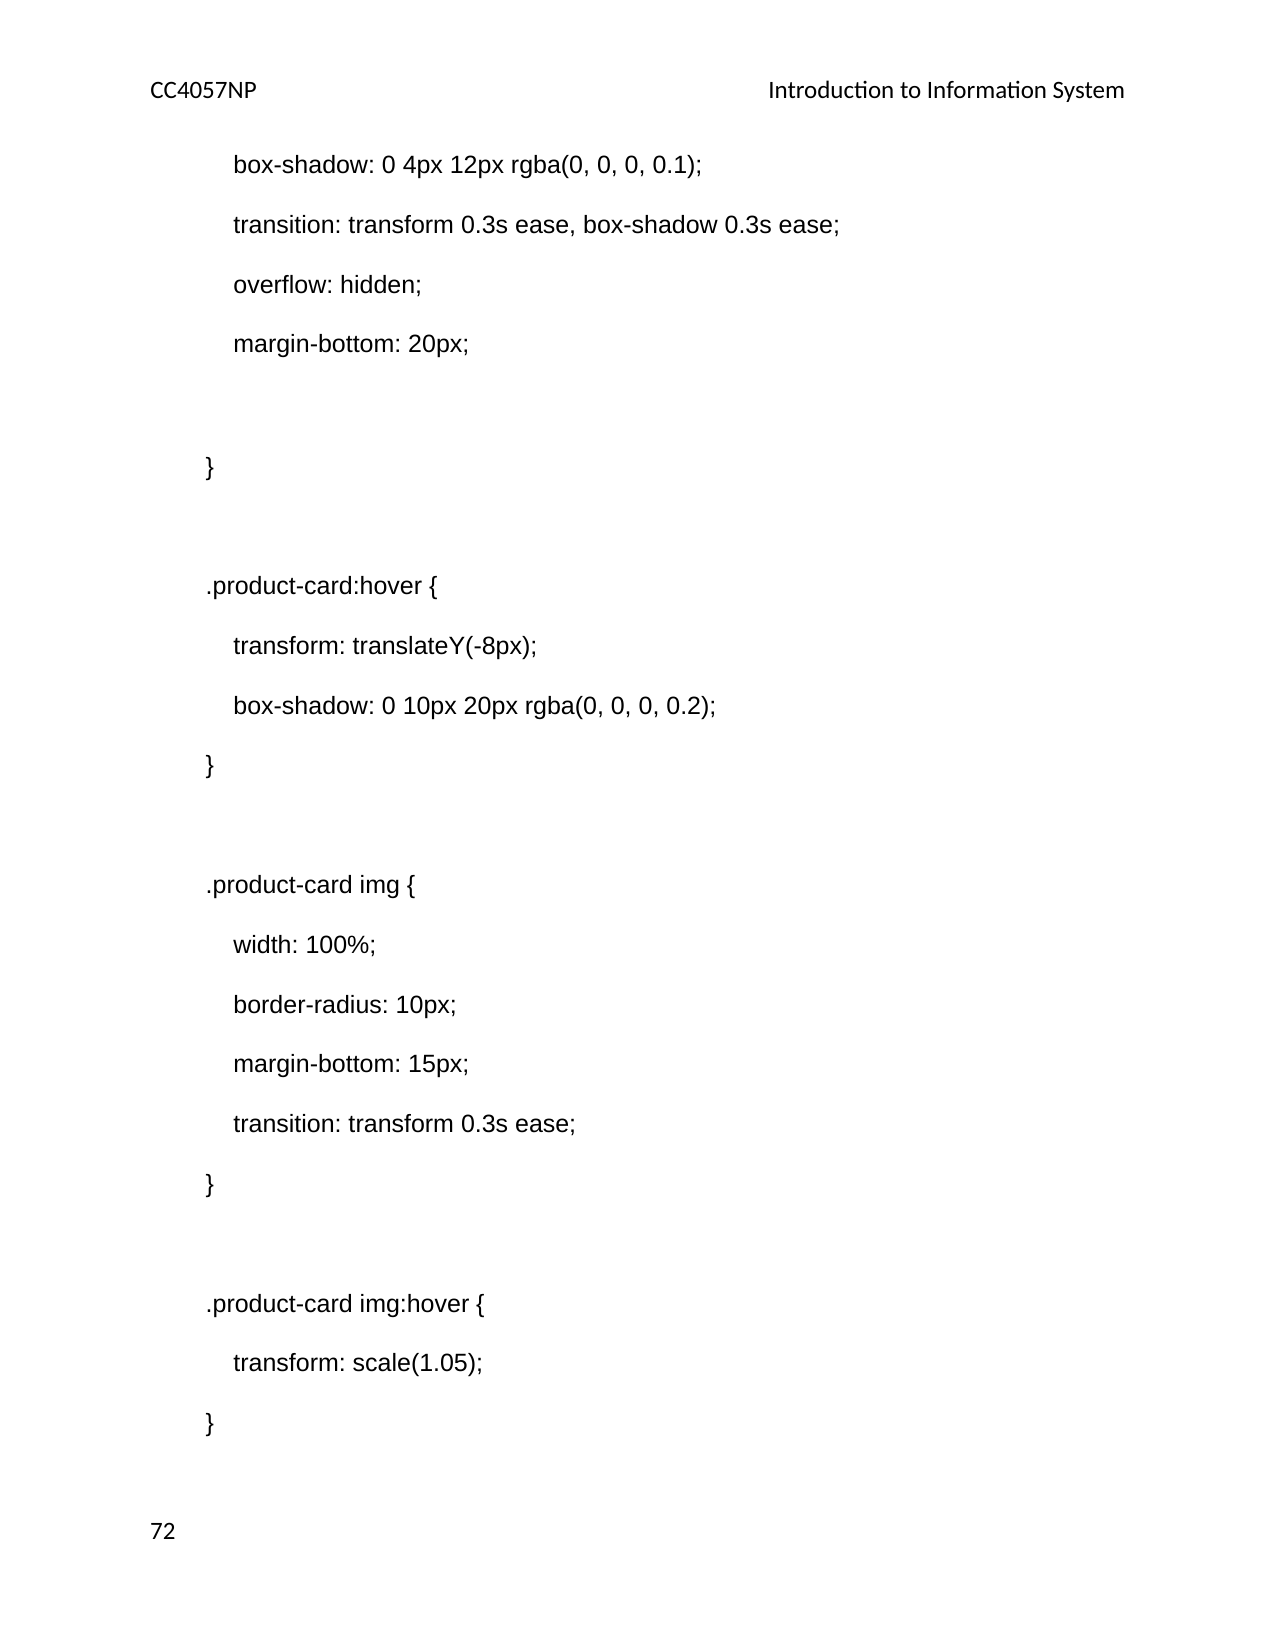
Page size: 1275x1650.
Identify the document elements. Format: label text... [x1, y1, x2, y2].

text } [150, 1408, 1125, 1437]
text box-shadow: 0 4px 12px rgba(0, 0, 0, 0.1); [150, 150, 1125, 179]
text transition: transform 0.3s ease, box-shadow 0.3s ease; [150, 210, 1125, 238]
text border-radius: 10px; [150, 990, 1125, 1018]
text transform: translateY(-8px); [150, 631, 1125, 660]
text overflow: hidden; [150, 269, 1125, 298]
text margin-bottom: 15px; [150, 1049, 1125, 1078]
text transition: transform 0.3s ease; [150, 1109, 1125, 1138]
text box-shadow: 0 10px 20px rgba(0, 0, 0, 0.2); [150, 691, 1125, 719]
text } [150, 751, 1125, 779]
text .product-card:hover { [150, 571, 1125, 600]
text .product-card img { [150, 870, 1125, 899]
text transform: scale(1.05); [150, 1348, 1125, 1377]
text margin-bottom: 20px; [150, 329, 1125, 358]
text } [150, 452, 1125, 480]
text } [150, 1169, 1125, 1198]
text .product-card img:hover { [150, 1289, 1125, 1317]
text width: 100%; [150, 930, 1125, 959]
